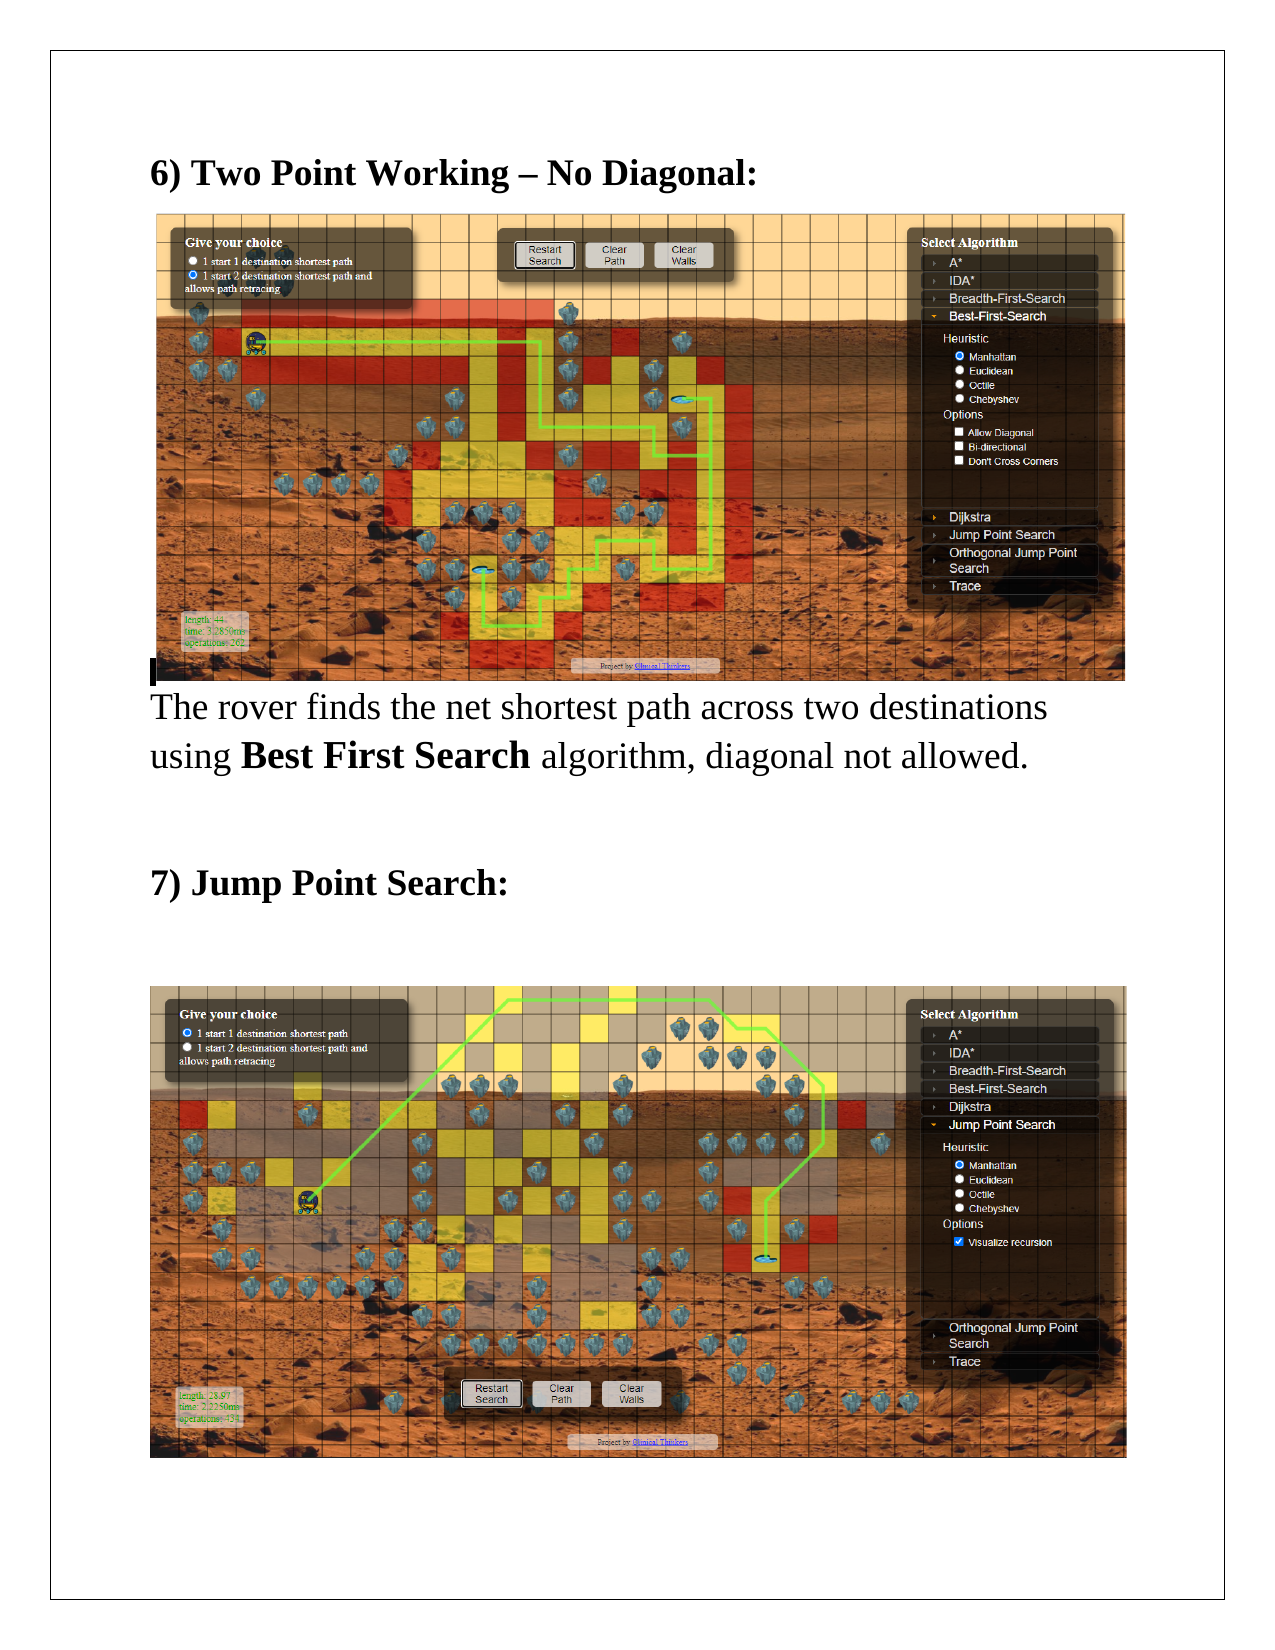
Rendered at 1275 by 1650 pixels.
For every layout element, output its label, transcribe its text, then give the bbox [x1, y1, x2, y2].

picture [150, 986, 1127, 1458]
picture [156, 213, 1125, 681]
text 6) Two Point Working – No Diagonal: [150, 150, 1125, 193]
text The rover finds the net shortest path across two destinations using Best First Search algorithm, diagonal not allowed. [150, 681, 1125, 777]
text 7) Jump Point Search: [150, 860, 1125, 903]
